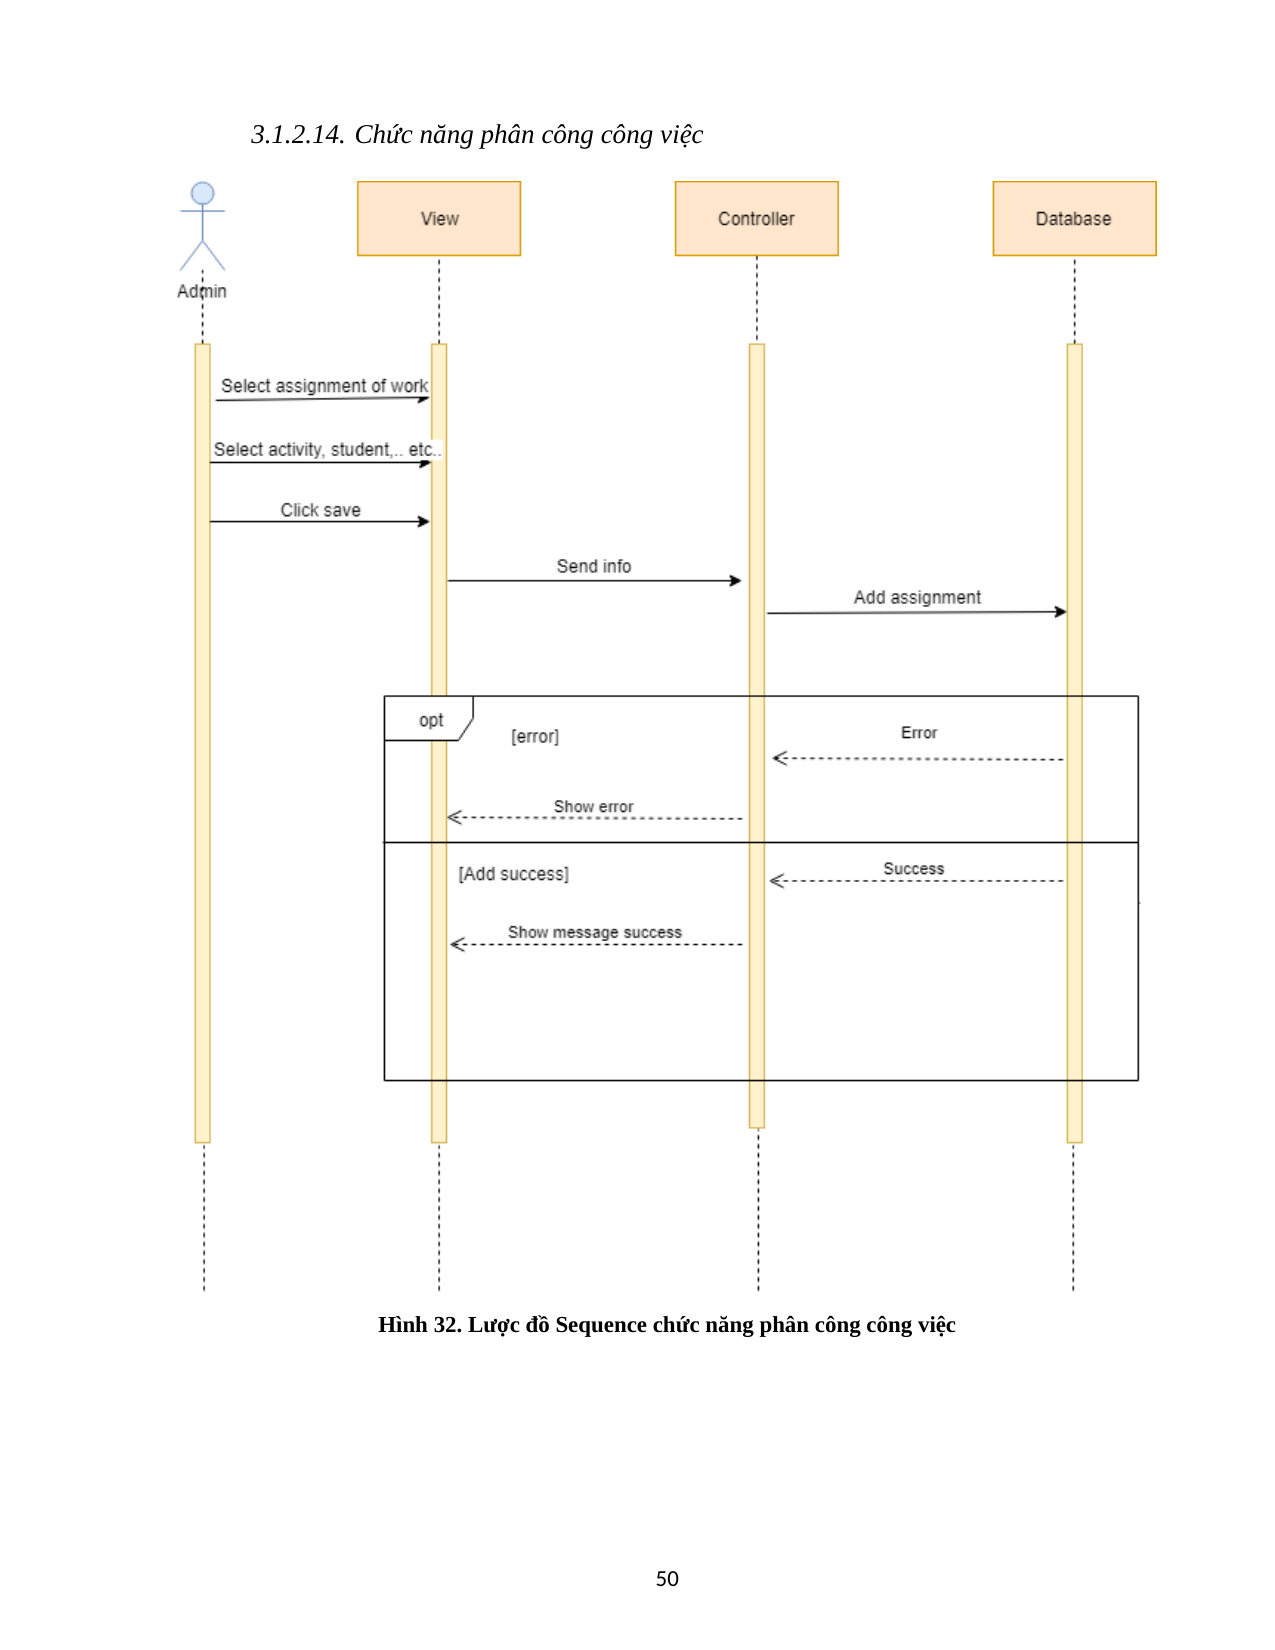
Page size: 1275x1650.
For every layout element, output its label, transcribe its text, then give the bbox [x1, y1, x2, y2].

text Hình 32. Lược đồ Sequence chức năng phân công công việc [177, 1312, 1157, 1338]
list Chức năng phân công công việc [251, 118, 1157, 149]
picture [177, 181, 1157, 1293]
